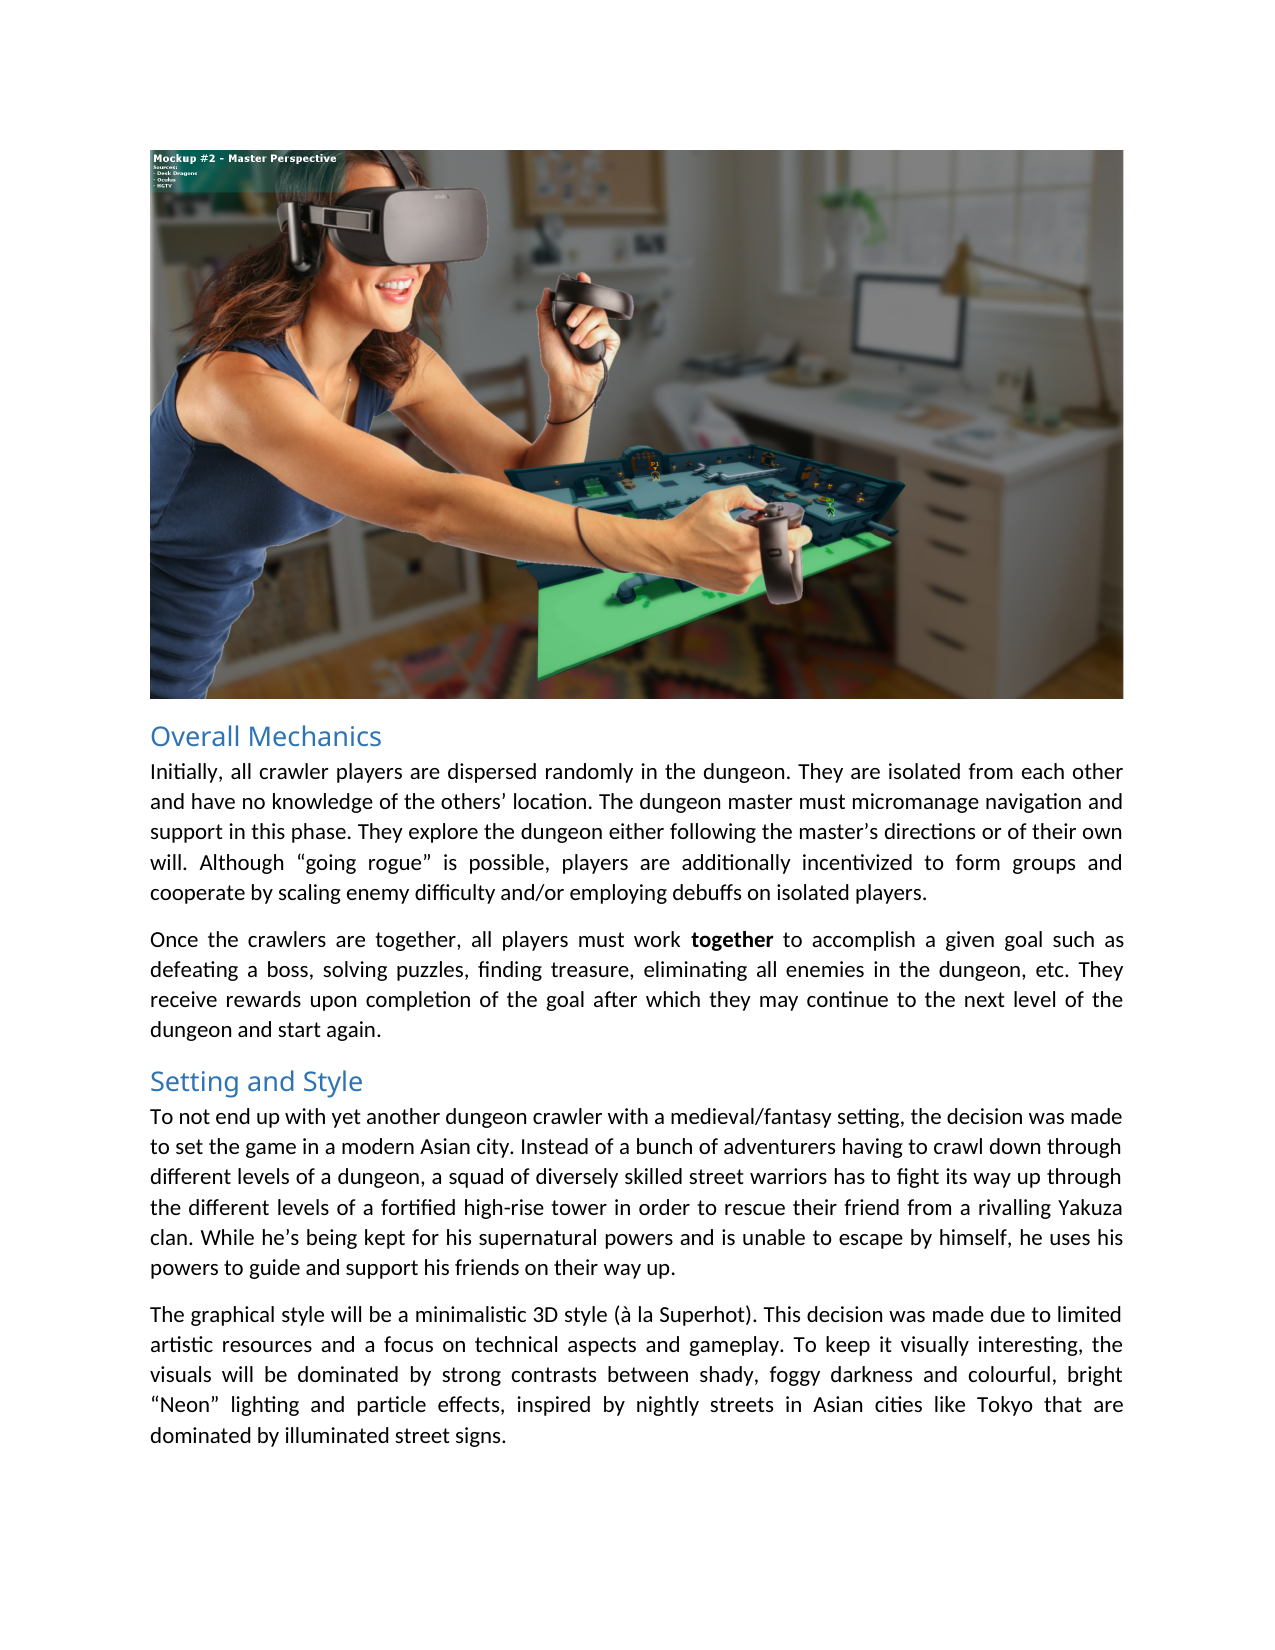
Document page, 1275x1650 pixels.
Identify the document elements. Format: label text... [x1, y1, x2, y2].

text Initially, all crawler players are dispersed randomly in the dungeon. They are isolated from each other and have no knowledge of the others’ location. The dungeon master must micromanage navigation and support in this phase. They explore the dungeon either following the master’s directions or of their own will. Although “going rogue” is possible, players are additionally incentivized to form groups and cooperate by scaling enemy difficulty and/or employing debuffs on isolated players. [150, 757, 1125, 906]
text To not end up with yet another dungeon crawler with a medieval/fantasy setting, the decision was made to set the game in a modern Asian city. Instead of a bunch of adventurers having to crawl down through different levels of a dungeon, a squad of diversely skilled street warriors has to fight its way up through the different levels of a fortified high-rise tower in order to rescue their friend from a rivalling Yakuza clan. While he’s being kept for his supernatural powers and is unable to escape by himself, he uses his powers to guide and support his friends on their way up. [150, 1102, 1125, 1281]
subtitle Overall Mechanics [150, 717, 1125, 754]
picture [150, 150, 1124, 699]
subtitle Setting and Style [150, 1062, 1125, 1099]
text The graphical style will be a minimalistic 3D style (à la Superhot). This decision was made due to limited artistic resources and a focus on technical aspects and gameplay. To keep it visually interesting, the visuals will be dominated by strong contrasts between shady, foggy darkness and colourful, bright “Neon” lighting and particle effects, inspired by nightly streets in Asian cities like Tokyo that are dominated by illuminated street signs. [150, 1300, 1125, 1449]
text Once the crawlers are together, all players must work together to accomplish a given goal such as defeating a boss, solving puzzles, finding treasure, eliminating all enemies in the dungeon, etc. They receive rewards upon completion of the goal after which they may continue to the next level of the dungeon and start again. [150, 925, 1125, 1043]
